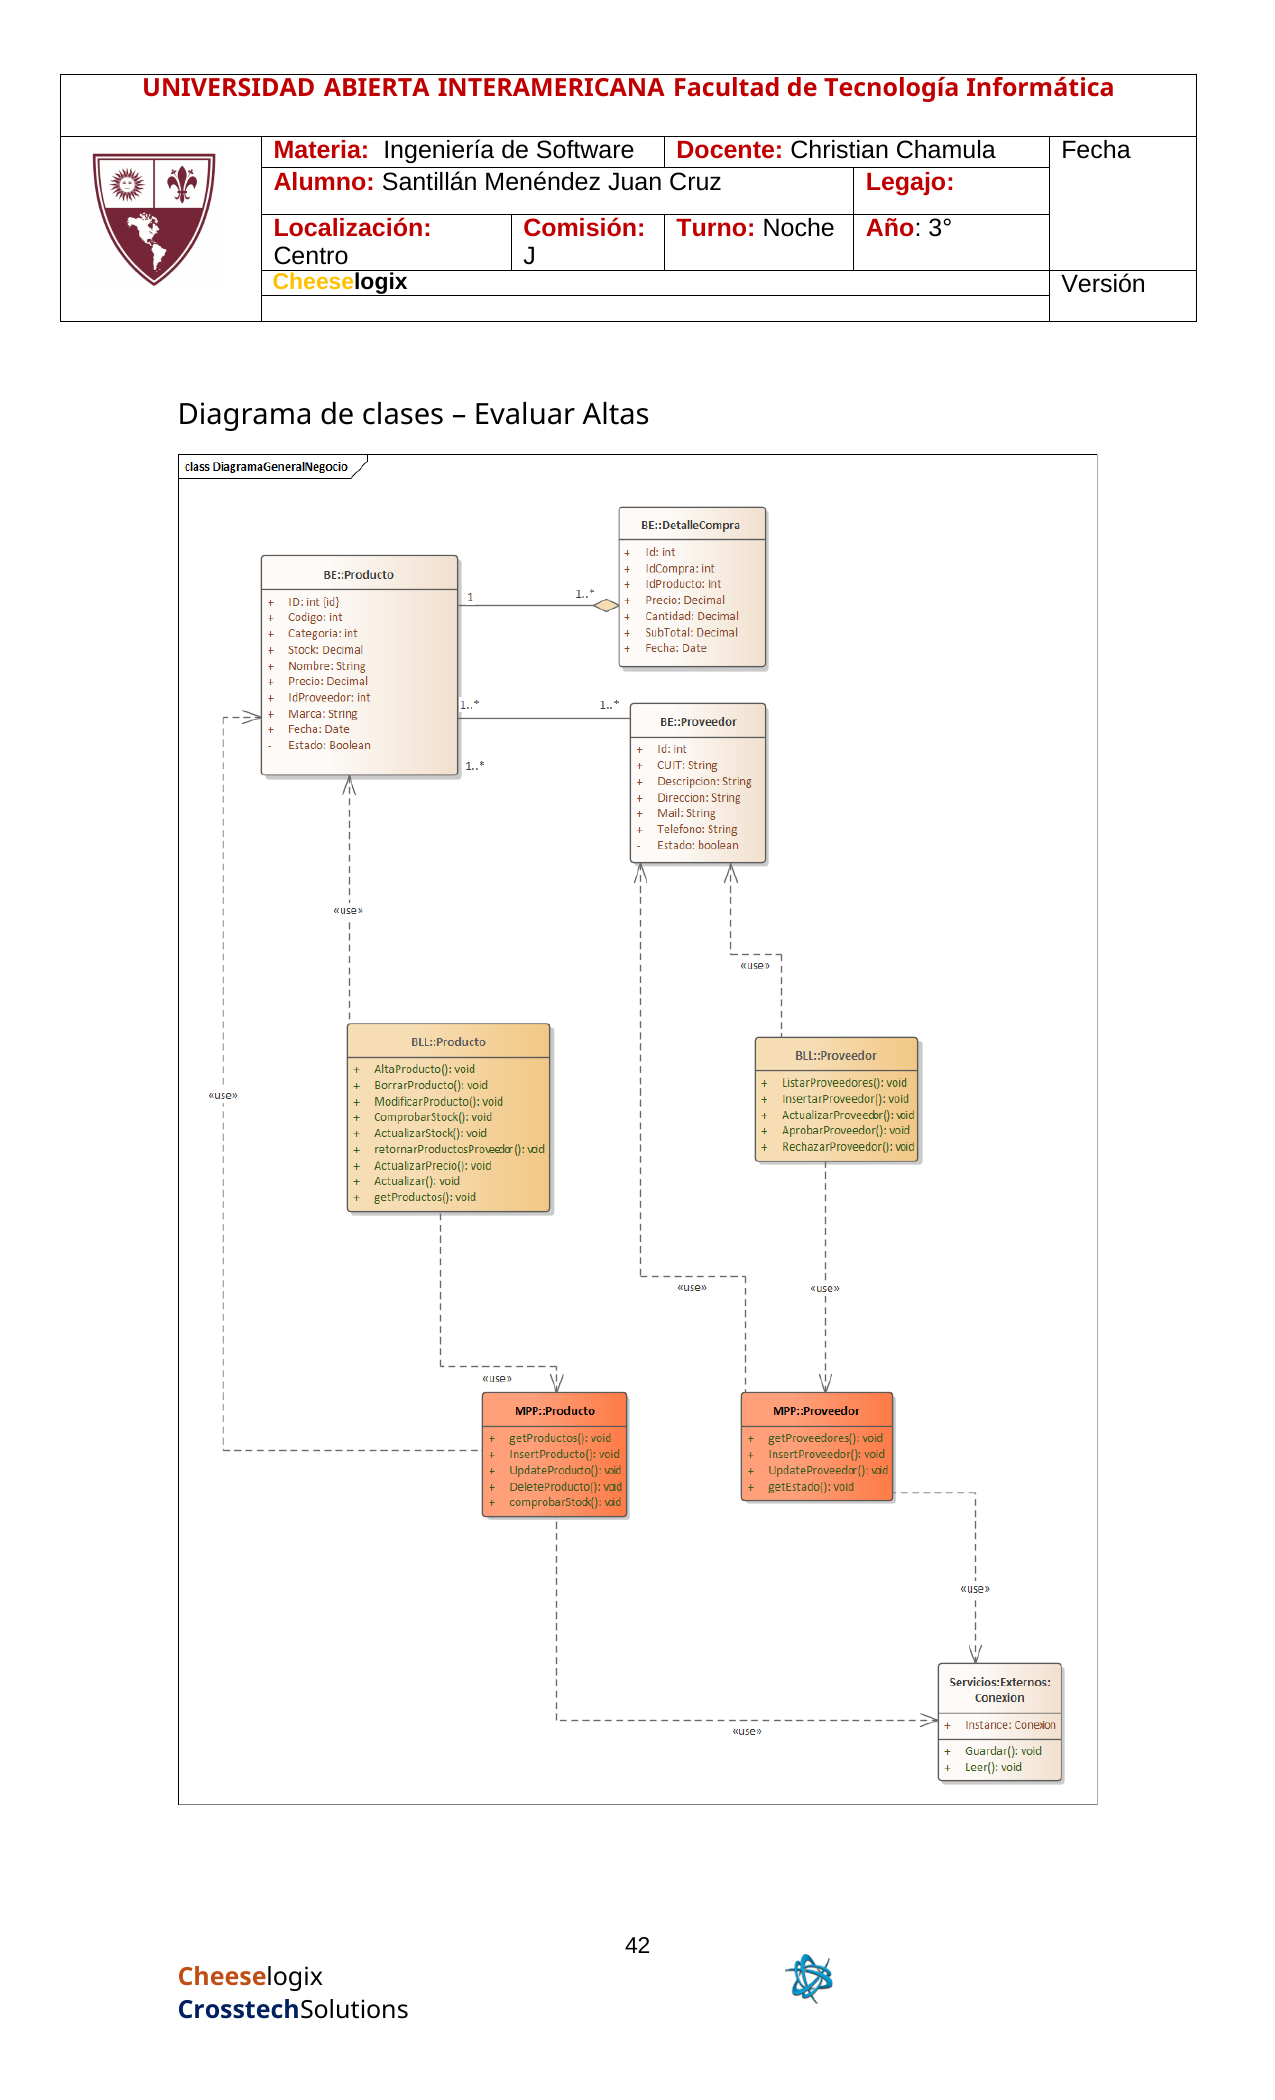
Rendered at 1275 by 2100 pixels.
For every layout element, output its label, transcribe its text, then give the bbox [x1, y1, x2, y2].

picture [809, 1954, 833, 1979]
text Diagrama de clases – Evaluar Altas [177, 394, 1098, 433]
picture [82, 145, 225, 288]
picture [798, 1971, 804, 1984]
picture [784, 1954, 833, 2004]
picture [810, 1977, 826, 1991]
picture [177, 453, 1098, 1805]
picture [805, 1961, 821, 1972]
picture [805, 1972, 817, 1984]
